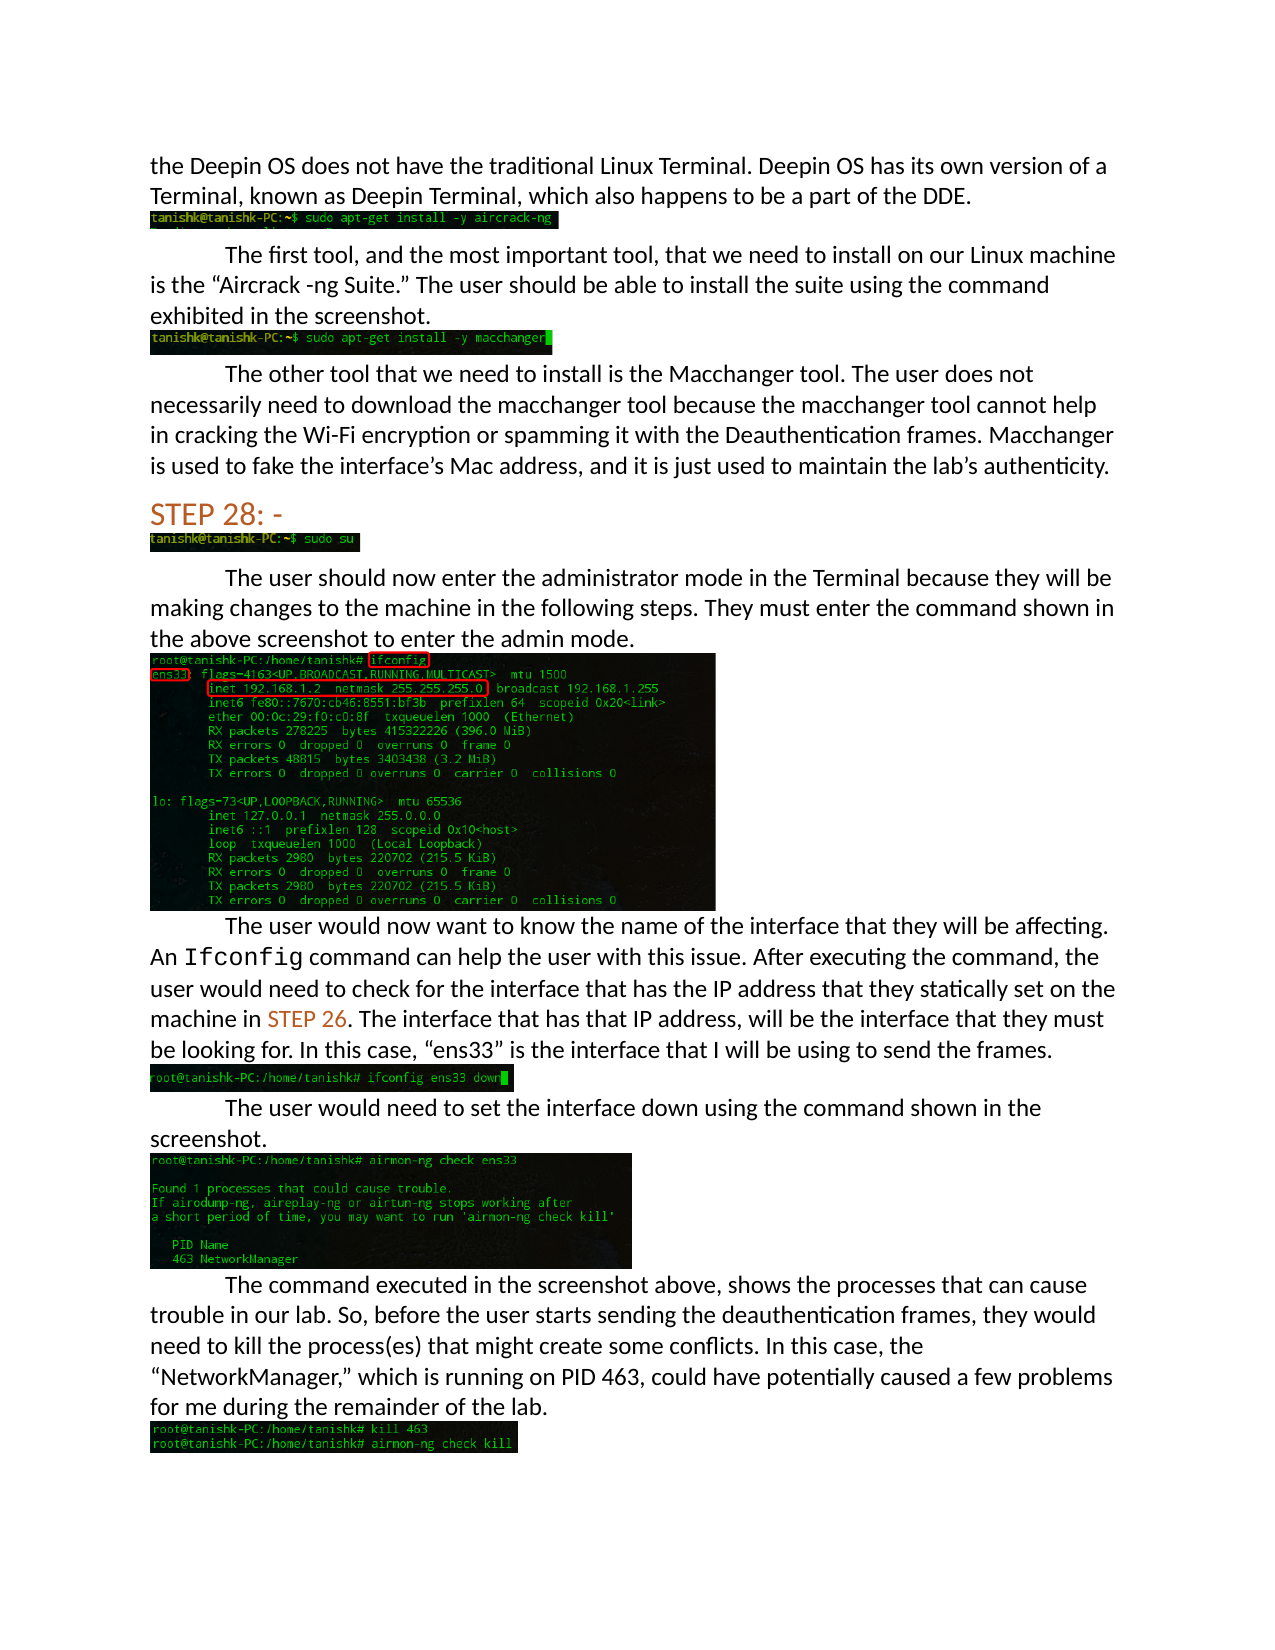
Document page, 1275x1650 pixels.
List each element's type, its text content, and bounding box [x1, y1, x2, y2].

picture [150, 330, 553, 355]
picture [150, 533, 361, 552]
text The first tool, and the most important tool, that we need to install on our Linux machine is the “Aircrack -ng Suite.” The user should be able to install the suite using the command exhibited in the screenshot. [150, 239, 1117, 331]
text The user would now want to know the name of the interface that they will be affecting. An Ifconfig command can help the user with this issue. After executing the command, the user would need to check for the interface that has the IP address that they statically set on the machine in STEP 26. The interface that has that IP address, will be the interface that they must be looking for. In this case, “ens33” is the interface that I will be using to send the frames. [150, 911, 1117, 1064]
picture [371, 654, 428, 666]
picture [150, 1421, 518, 1453]
text The other tool that we need to install is the Macchanger tool. The user does not necessarily need to download the macchanger tool because the macchanger tool cannot help in cracking the Wi-Fi encryption or spamming it with the Deauthentication frames. Macchanger is used to fake the interface’s Mac address, and it is just used to maintain the lab’s authenticity. [150, 359, 1117, 481]
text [150, 150, 1117, 211]
text The command executed in the screenshot above, shows the processes that can cause trouble in our lab. So, before the user starts sending the deauthentication frames, they would need to kill the process(es) that might create some conflicts. In this case, the “NetworkManager,” which is running on PID 463, could have potentially caused a few problems for me during the remainder of the lab. [150, 1269, 1117, 1422]
picture [150, 1153, 632, 1269]
picture [150, 653, 716, 911]
picture [150, 1064, 514, 1092]
picture [153, 671, 187, 679]
text The user would need to set the interface down using the command shown in the screenshot. [150, 1092, 1117, 1153]
subtitle Step 28: - [150, 493, 1117, 534]
text The user should now enter the administrator mode in the Terminal because they will be making changes to the machine in the following steps. They must enter the command shown in the above screenshot to enter the admin mode. [150, 562, 1117, 653]
picture [150, 211, 559, 229]
